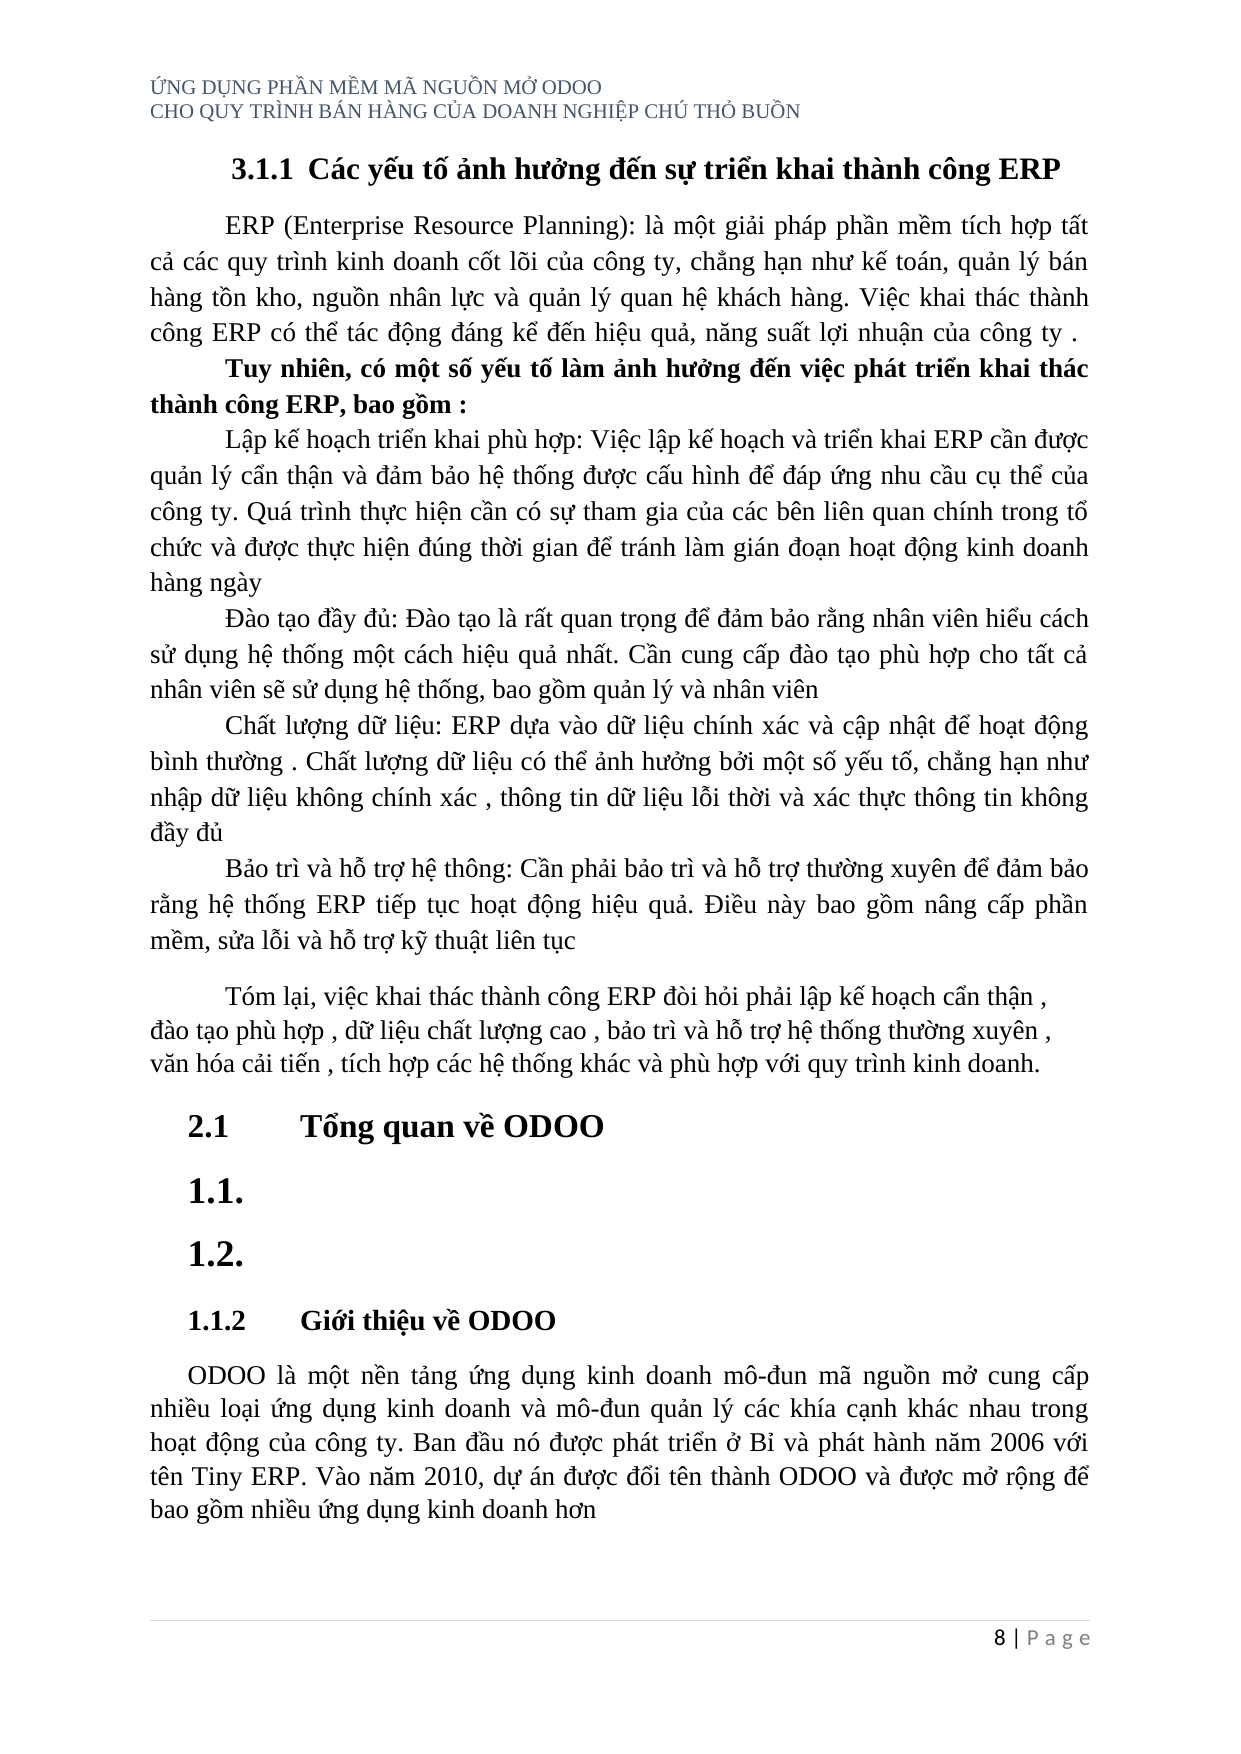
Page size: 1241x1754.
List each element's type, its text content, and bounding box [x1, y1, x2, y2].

text Tóm lại, việc khai thác thành công ERP đòi hỏi phải lập kế hoạch cẩn thận , đào tạo phù hợp , dữ liệu chất lượng cao , bảo trì và hỗ trợ hệ thống thường xuyên , văn hóa cải tiến , tích hợp các hệ thống khác và phù hợp với quy trình kinh doanh. [150, 980, 1090, 1078]
subtitle Tổng quan về ODOO [187, 1106, 1090, 1144]
list Các yếu tố ảnh hưởng đến sự triển khai thành công ERP [231, 150, 1090, 186]
list Chất lượng dữ liệu: ERP dựa vào dữ liệu chính xác và cập nhật để hoạt động bình thường . Chất lượng dữ liệu có thể ảnh hưởng bởi một số yếu tố, chẳng hạn như nhập dữ liệu không chính xác , thông tin dữ liệu lỗi thời và xác thực thông tin không đầy đủ [150, 709, 1090, 848]
list Đào tạo đầy đủ: Đào tạo là rất quan trọng để đảm bảo rằng nhân viên hiểu cách sử dụng hệ thống một cách hiệu quả nhất. Cần cung cấp đào tạo phù hợp cho tất cả nhân viên sẽ sử dụng hệ thống, bao gồm quản lý và nhân viên [150, 602, 1090, 705]
subtitle Giới thiệu về ODOO [187, 1303, 1090, 1337]
list Bảo trì và hỗ trợ hệ thông: Cần phải bảo trì và hỗ trợ thường xuyên để đảm bảo rằng hệ thống ERP tiếp tục hoạt động hiệu quả. Điều này bao gồm nâng cấp phần mềm, sửa lỗi và hỗ trợ kỹ thuật liên tục [150, 852, 1090, 955]
list ERP (Enterprise Resource Planning): là một giải pháp phần mềm tích hợp tất cả các quy trình kinh doanh cốt lõi của công ty, chẳng hạn như kế toán, quản lý bán hàng tồn kho, nguồn nhân lực và quản lý quan hệ khách hàng. Việc khai thác thành công ERP có thể tác động đáng kể đến hiệu quả, năng suất lợi nhuận của công ty . Tuy nhiên, có một số yếu tố làm ảnh hưởng đến việc phát triển khai thác thành công ERP, bao gồm : [150, 209, 1090, 419]
text ODOO là một nền tảng ứng dụng kinh doanh mô-đun mã nguồn mở cung cấp nhiều loại ứng dụng kinh doanh và mô-đun quản lý các khía cạnh khác nhau trong hoạt động của công ty. Ban đầu nó được phát triển ở Bỉ và phát hành năm 2006 với tên Tiny ERP. Vào năm 2010, dự án được đổi tên thành ODOO và được mở rộng để bao gồm nhiều ứng dụng kinh doanh hơn [150, 1359, 1090, 1524]
list Lập kế hoạch triển khai phù hợp: Việc lập kế hoạch và triển khai ERP cần được quản lý cẩn thận và đảm bảo hệ thống được cấu hình để đáp ứng nhu cầu cụ thể của công ty. Quá trình thực hiện cần có sự tham gia của các bên liên quan chính trong tổ chức và được thực hiện đúng thời gian để tránh làm gián đoạn hoạt động kinh doanh hàng ngày [150, 423, 1090, 598]
